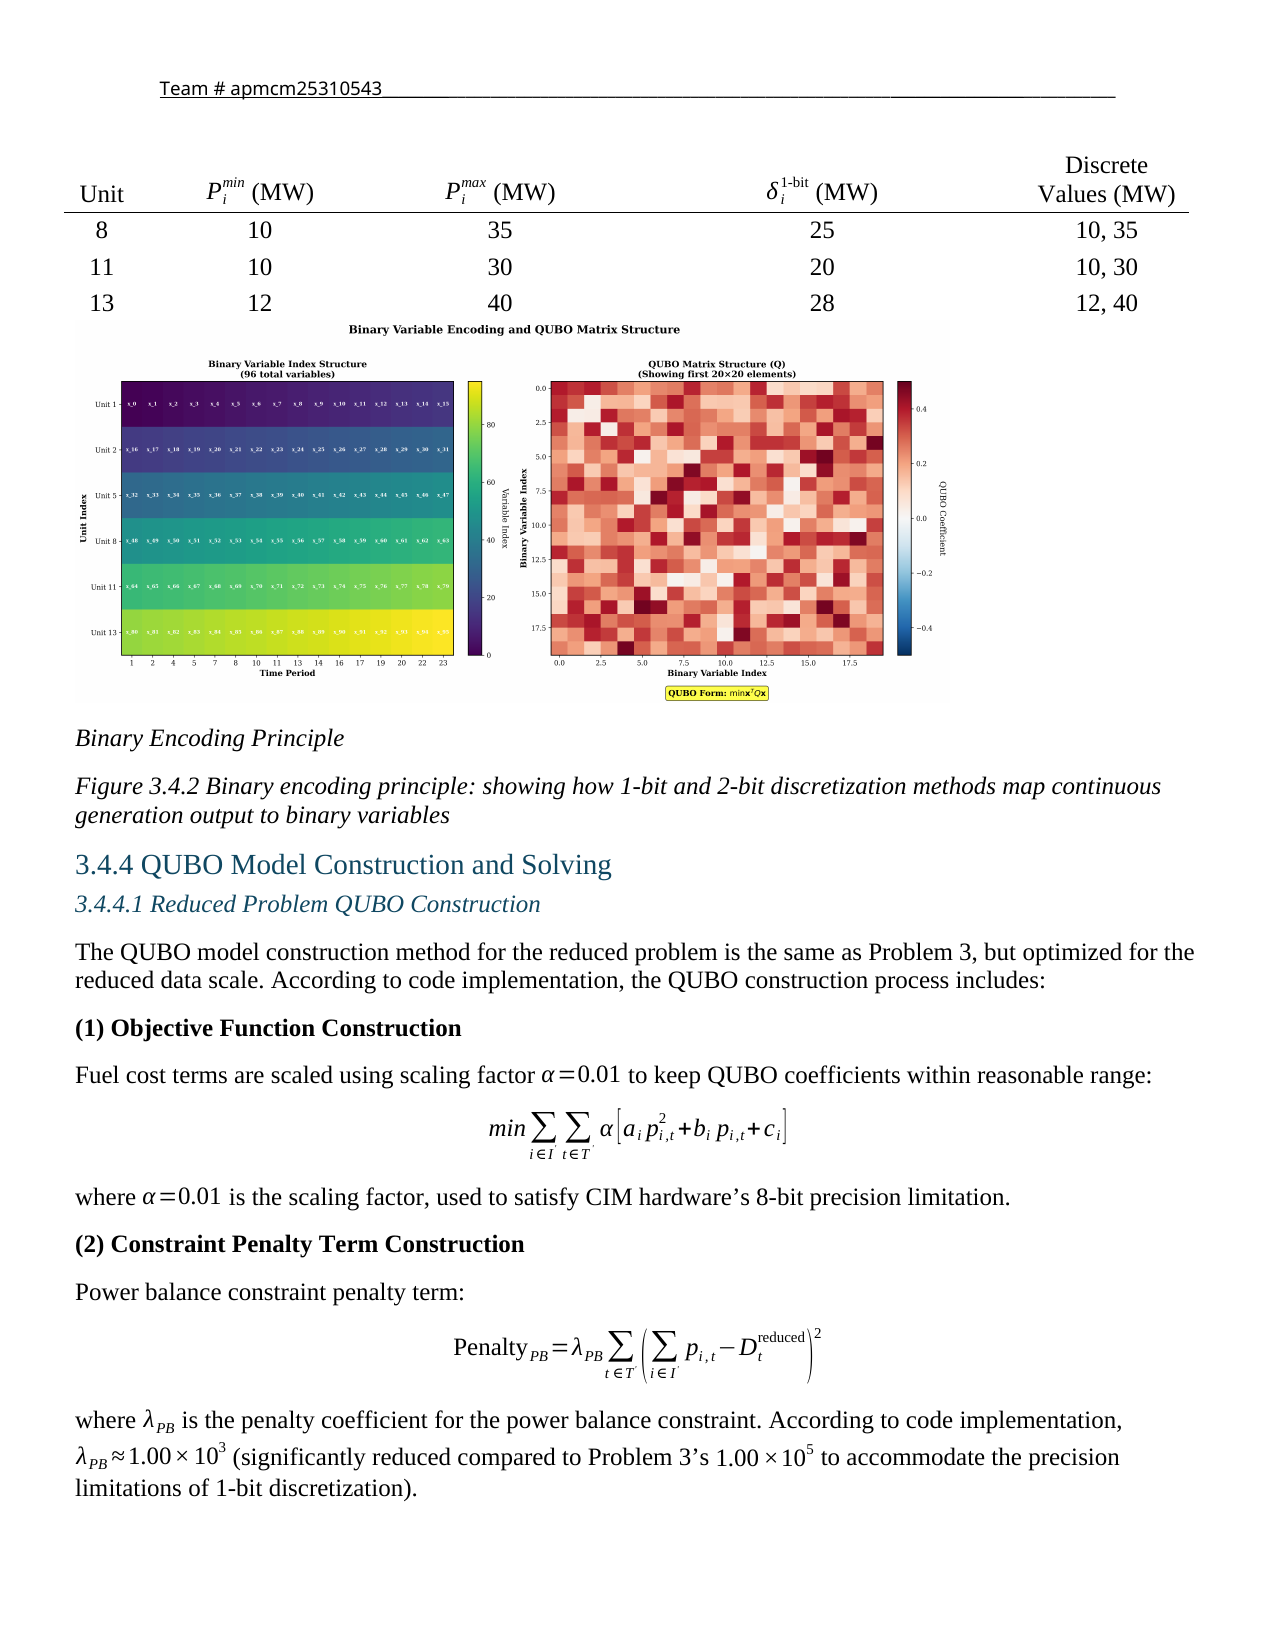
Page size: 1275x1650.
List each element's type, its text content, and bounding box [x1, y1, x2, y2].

table_cell 30 [380, 248, 620, 284]
table_cell 8 [64, 213, 139, 248]
text (2) Constraint Penalty Term Construction [75, 1229, 1200, 1258]
table_cell 12 [139, 284, 379, 320]
table_cell 10 [139, 248, 379, 284]
text The QUBO model construction method for the reduced problem is the same as Problem 3, but optimized for the reduced data scale. According to code implementation, the QUBO construction process includes: [75, 937, 1200, 994]
table_cell 12, 40 [1024, 284, 1189, 321]
table_cell 40 [380, 284, 620, 320]
text (1) Objective Function Construction [75, 1013, 1200, 1042]
table_header Unit [64, 147, 139, 212]
table_header (MW) [380, 147, 620, 212]
text Power balance constraint penalty term: [75, 1277, 1200, 1305]
picture [75, 320, 951, 703]
table_cell 10, 35 [1024, 213, 1189, 248]
text Binary Encoding Principle [75, 723, 1200, 752]
subtitle 3.4.4 QUBO Model Construction and Solving [75, 847, 1200, 881]
table_cell 20 [620, 248, 1024, 284]
table_cell 25 [620, 213, 1024, 248]
table_header (MW) [620, 147, 1024, 212]
table_cell 13 [64, 284, 139, 321]
table_header Discrete Values (MW) [1024, 147, 1189, 212]
text where is the scaling factor, used to satisfy CIM hardware’s 8-bit precision limitation. [75, 1182, 1200, 1210]
table_cell 10 [139, 213, 379, 248]
table_cell 35 [380, 213, 620, 248]
text Fuel cost terms are scaled using scaling factor to keep QUBO coefficients within reasonable range: [75, 1060, 1200, 1089]
text where is the penalty coefficient for the power balance constraint. According to code implementation, (significantly reduced compared to Problem 3’s to accommodate the precision limitations of 1-bit discretization). [75, 1404, 1200, 1502]
table_cell 10, 30 [1024, 248, 1189, 284]
table_cell 11 [64, 248, 139, 284]
subtitle 3.4.4.1 Reduced Problem QUBO Construction [75, 889, 1200, 918]
table_header (MW) [139, 147, 379, 212]
text Figure 3.4.2 Binary encoding principle: showing how 1-bit and 2-bit discretization methods map continuous generation output to binary variables [75, 771, 1200, 828]
table_cell 28 [620, 284, 1024, 321]
